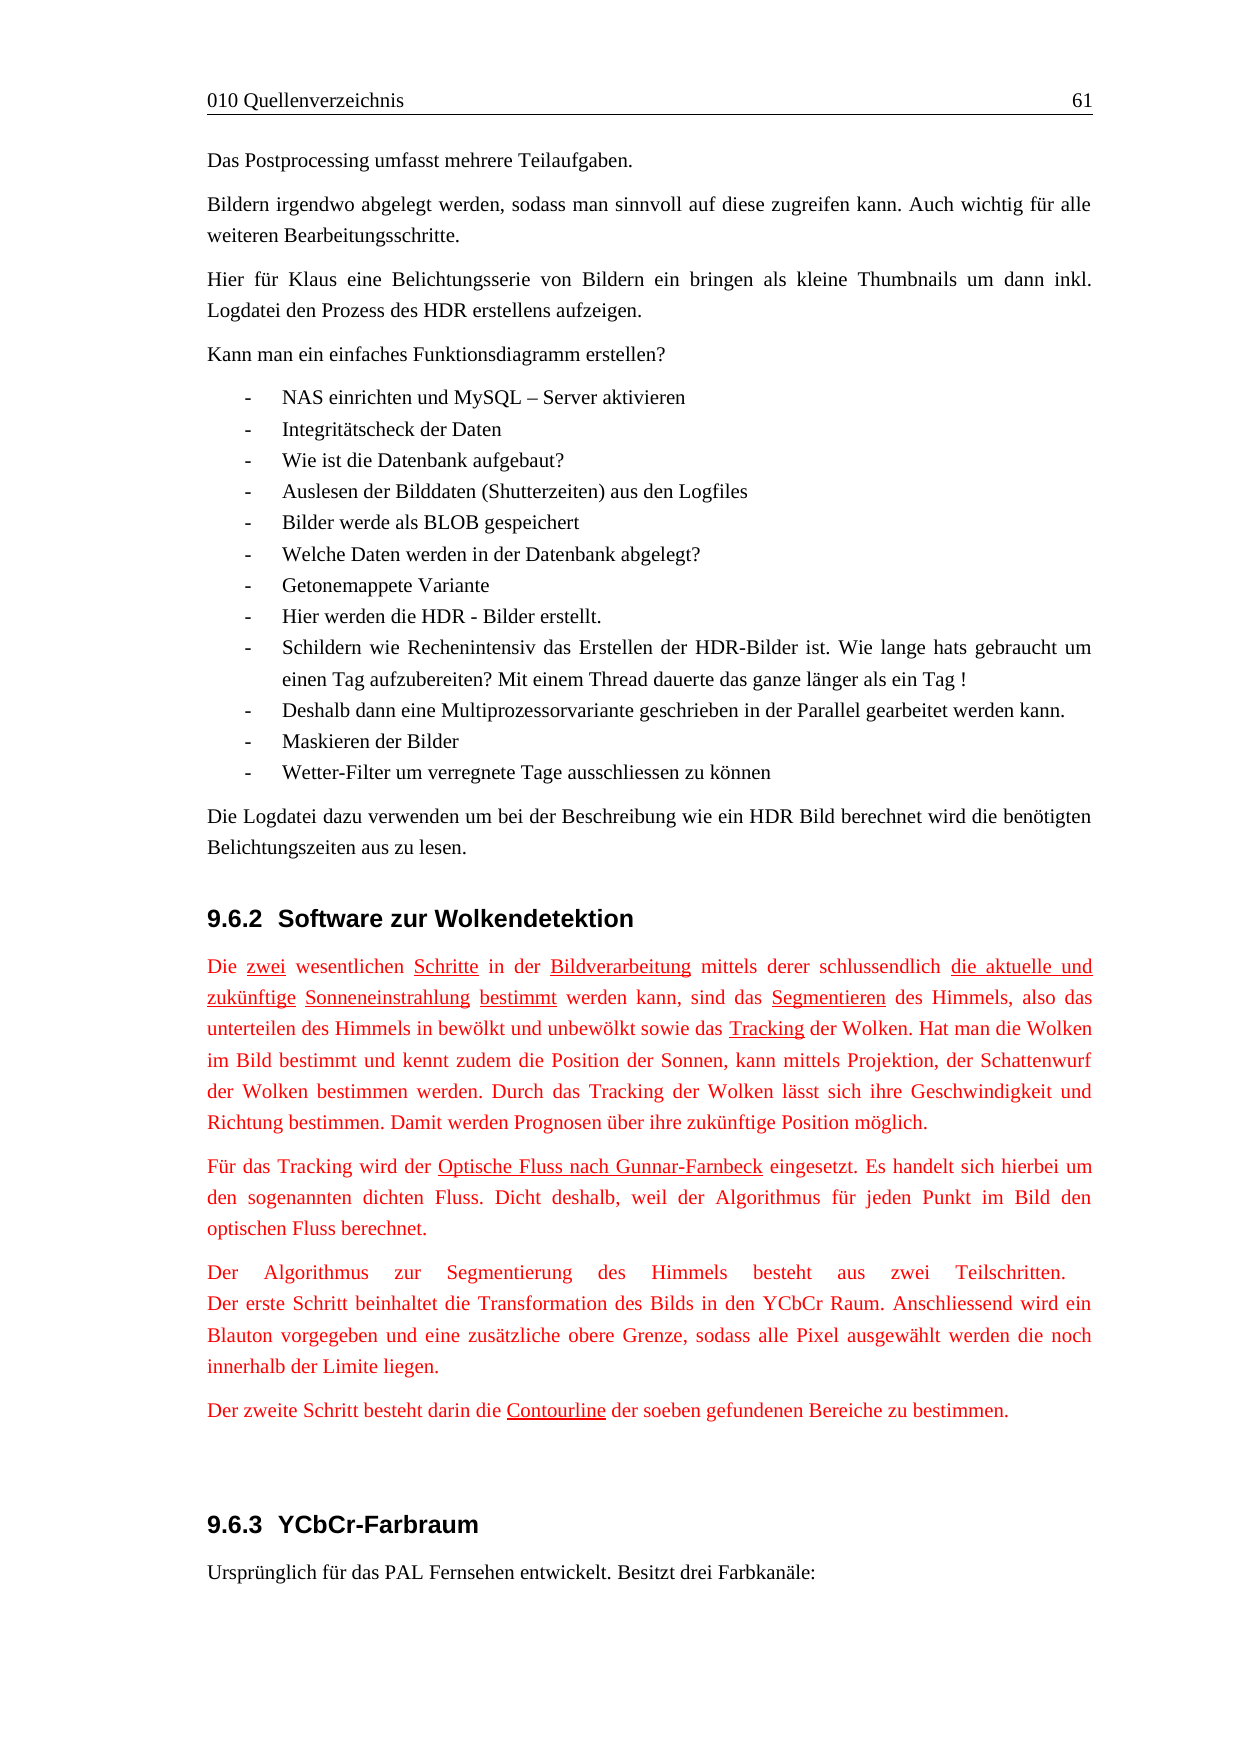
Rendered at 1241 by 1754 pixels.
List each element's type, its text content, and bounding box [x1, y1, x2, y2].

list NAS einrichten und MySQL – Server aktivieren [244, 385, 1093, 409]
text Die zwei wesentlichen Schritte in der Bildverarbeitung mittels derer schlussendlich die aktuelle und zukünftige Sonneneinstrahlung bestimmt werden kann, sind das Segmentieren des Himmels, also das unterteilen des Himmels in bewölkt und unbewölkt sowie das Tracking der Wolken. Hat man die Wolken im Bild bestimmt und kennt zudem die Position der Sonnen, kann mittels Projektion, der Schattenwurf der Wolken bestimmen werden. Durch das Tracking der Wolken lässt sich ihre Geschwindigkeit und Richtung bestimmen. Damit werden Prognosen über ihre zukünftige Position möglich. [207, 954, 1093, 1134]
text Bildern irgendwo abgelegt werden, sodass man sinnvoll auf diese zugreifen kann. Auch wichtig für alle weiteren Bearbeitungsschritte. [207, 191, 1093, 247]
list Integritätscheck der Daten [244, 416, 1093, 441]
list Auslesen der Bilddaten (Shutterzeiten) aus den Logfiles [244, 479, 1093, 503]
list Getonemappete Variante [244, 573, 1093, 597]
text Für das Tracking wird der Optische Fluss nach Gunnar-Farnbeck eingesetzt. Es handelt sich hierbei um den sogenannten dichten Fluss. Dicht deshalb, weil der Algorithmus für jeden Punkt im Bild den optischen Fluss berechnet. [207, 1154, 1093, 1240]
list Wetter-Filter um verregnete Tage ausschliessen zu können [244, 760, 1093, 784]
list Deshalb dann eine Multiprozessorvariante geschrieben in der Parallel gearbeitet werden kann. [244, 698, 1093, 722]
list Schildern wie Rechenintensiv das Erstellen der HDR-Bilder ist. Wie lange hats gebraucht um einen Tag aufzubereiten? Mit einem Thread dauerte das ganze länger als ein Tag ! [244, 635, 1093, 691]
text Das Postprocessing umfasst mehrere Teilaufgaben. [207, 148, 1093, 172]
text Die Logdatei dazu verwenden um bei der Beschreibung wie ein HDR Bild berechnet wird die benötigten Belichtungszeiten aus zu lesen. [207, 804, 1093, 859]
text Hier für Klaus eine Belichtungsserie von Bildern ein bringen als kleine Thumbnails um dann inkl. Logdatei den Prozess des HDR erstellens aufzeigen. [207, 266, 1093, 322]
list Bilder werde als BLOB gespeichert [244, 510, 1093, 534]
subtitle YCbCr-Farbraum [207, 1510, 1093, 1539]
text Der zweite Schritt besteht darin die Contourline der soeben gefundenen Bereiche zu bestimmen. [207, 1397, 1093, 1422]
text Kann man ein einfaches Funktionsdiagramm erstellen? [207, 341, 1093, 366]
subtitle Software zur Wolkendetektion [207, 904, 1093, 933]
text Ursprünglich für das PAL Fernsehen entwickelt. Besitzt drei Farbkanäle: [207, 1560, 1093, 1584]
text Der Algorithmus zur Segmentierung des Himmels besteht aus zwei Teilschritten. Der erste Schritt beinhaltet die Transformation des Bilds in den YCbCr Raum. Anschliessend wird ein Blauton vorgegeben und eine zusätzliche obere Grenze, sodass alle Pixel ausgewählt werden die noch innerhalb der Limite liegen. [207, 1260, 1093, 1378]
list Hier werden die HDR - Bilder erstellt. [244, 604, 1093, 628]
list Wie ist die Datenbank aufgebaut? [244, 448, 1093, 472]
list Welche Daten werden in der Datenbank abgelegt? [244, 541, 1093, 566]
list Maskieren der Bilder [244, 729, 1093, 753]
